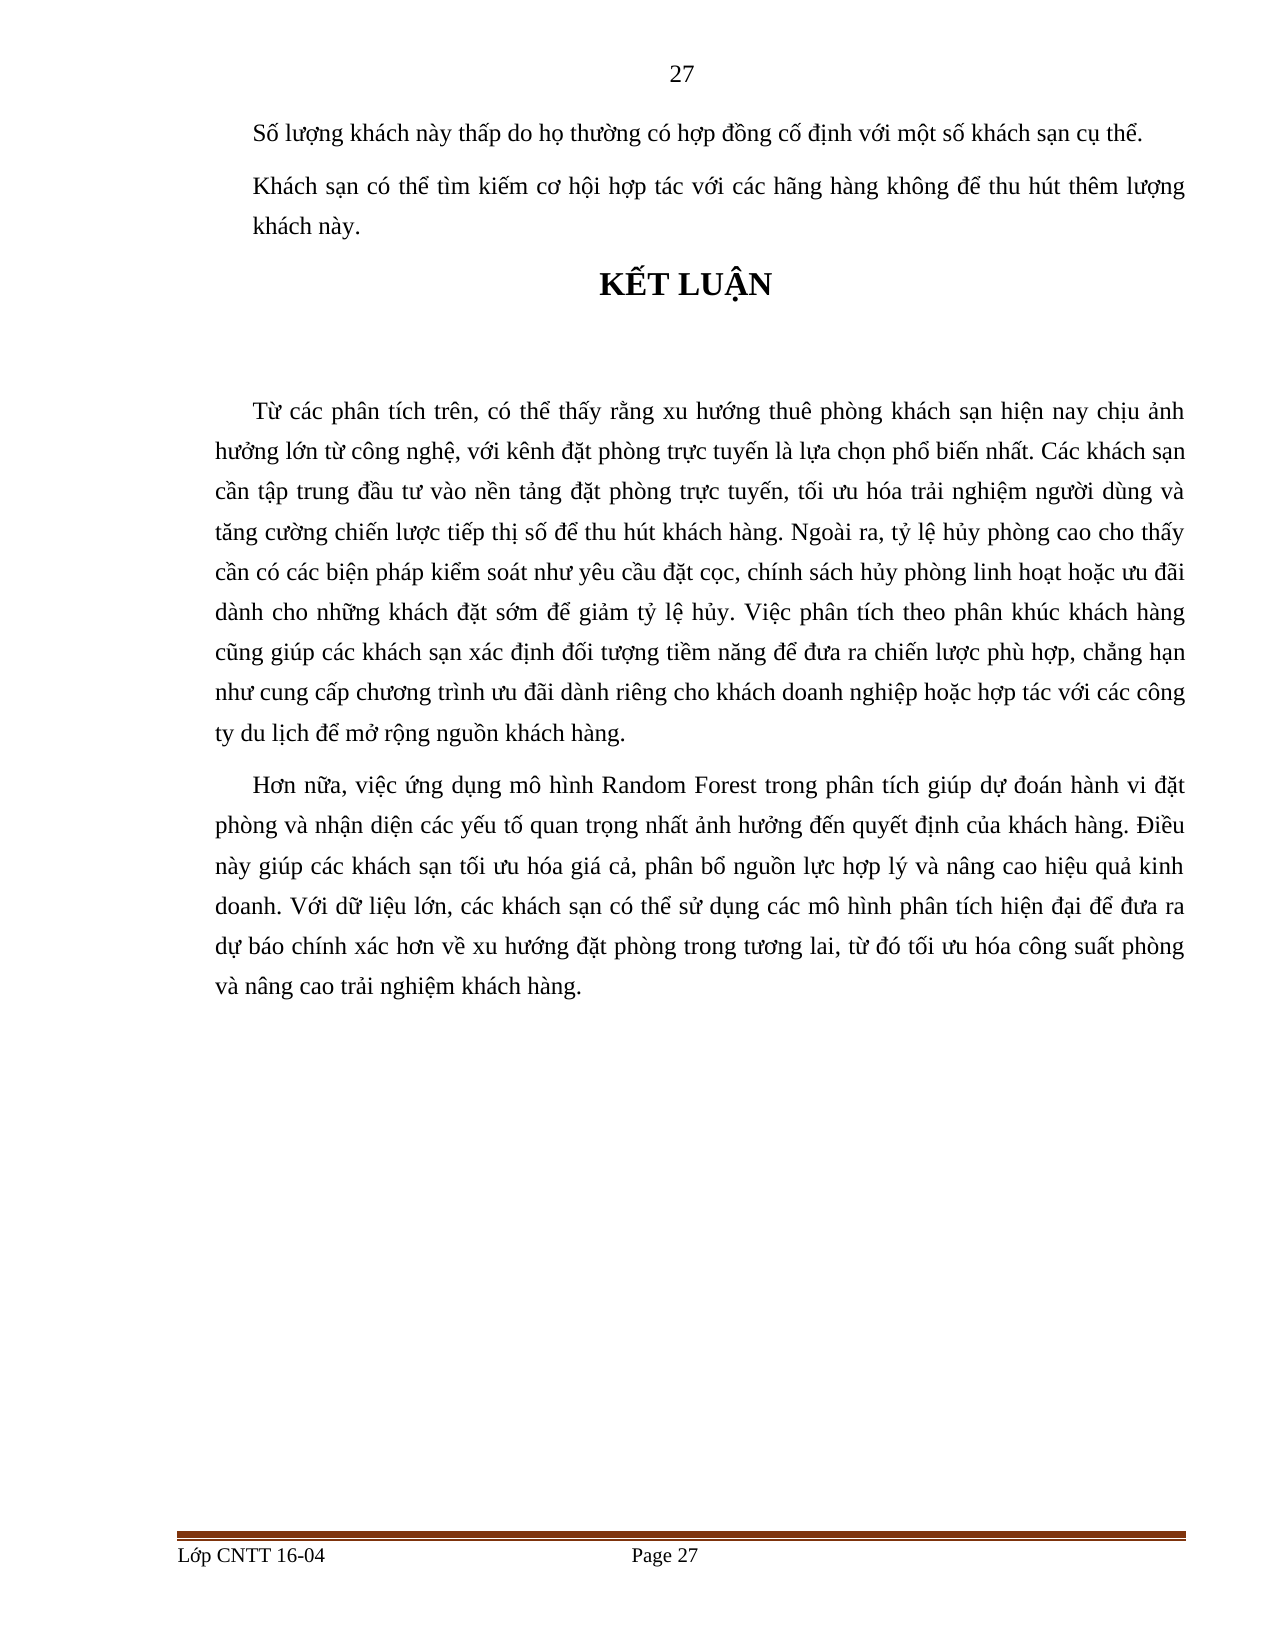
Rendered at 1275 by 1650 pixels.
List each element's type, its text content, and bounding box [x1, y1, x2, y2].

text Hơn nữa, việc ứng dụng mô hình Random Forest trong phân tích giúp dự đoán hành vi đặt phòng và nhận diện các yếu tố quan trọng nhất ảnh hưởng đến quyết định của khách hàng. Điều này giúp các khách sạn tối ưu hóa giá cả, phân bổ nguồn lực hợp lý và nâng cao hiệu quả kinh doanh. Với dữ liệu lớn, các khách sạn có thể sử dụng các mô hình phân tích hiện đại để đưa ra dự báo chính xác hơn về xu hướng đặt phòng trong tương lai, từ đó tối ưu hóa công suất phòng và nâng cao trải nghiệm khách hàng. [215, 770, 1186, 1000]
text Từ các phân tích trên, có thể thấy rằng xu hướng thuê phòng khách sạn hiện nay chịu ảnh hưởng lớn từ công nghệ, với kênh đặt phòng trực tuyến là lựa chọn phổ biến nhất. Các khách sạn cần tập trung đầu tư vào nền tảng đặt phòng trực tuyến, tối ưu hóa trải nghiệm người dùng và tăng cường chiến lược tiếp thị số để thu hút khách hàng. Ngoài ra, tỷ lệ hủy phòng cao cho thấy cần có các biện pháp kiểm soát như yêu cầu đặt cọc, chính sách hủy phòng linh hoạt hoặc ưu đãi dành cho những khách đặt sớm để giảm tỷ lệ hủy. Việc phân tích theo phân khúc khách hàng cũng giúp các khách sạn xác định đối tượng tiềm năng để đưa ra chiến lược phù hợp, chẳng hạn như cung cấp chương trình ưu đãi dành riêng cho khách doanh nghiệp hoặc hợp tác với các công ty du lịch để mở rộng nguồn khách hàng. [215, 396, 1186, 746]
text Khách sạn có thể tìm kiếm cơ hội hợp tác với các hãng hàng không để thu hút thêm lượng khách này. [252, 171, 1186, 240]
text KẾT LUẬN [148, 264, 1186, 302]
text Số lượng khách này thấp do họ thường có hợp đồng cố định với một số khách sạn cụ thể. [252, 118, 1186, 147]
